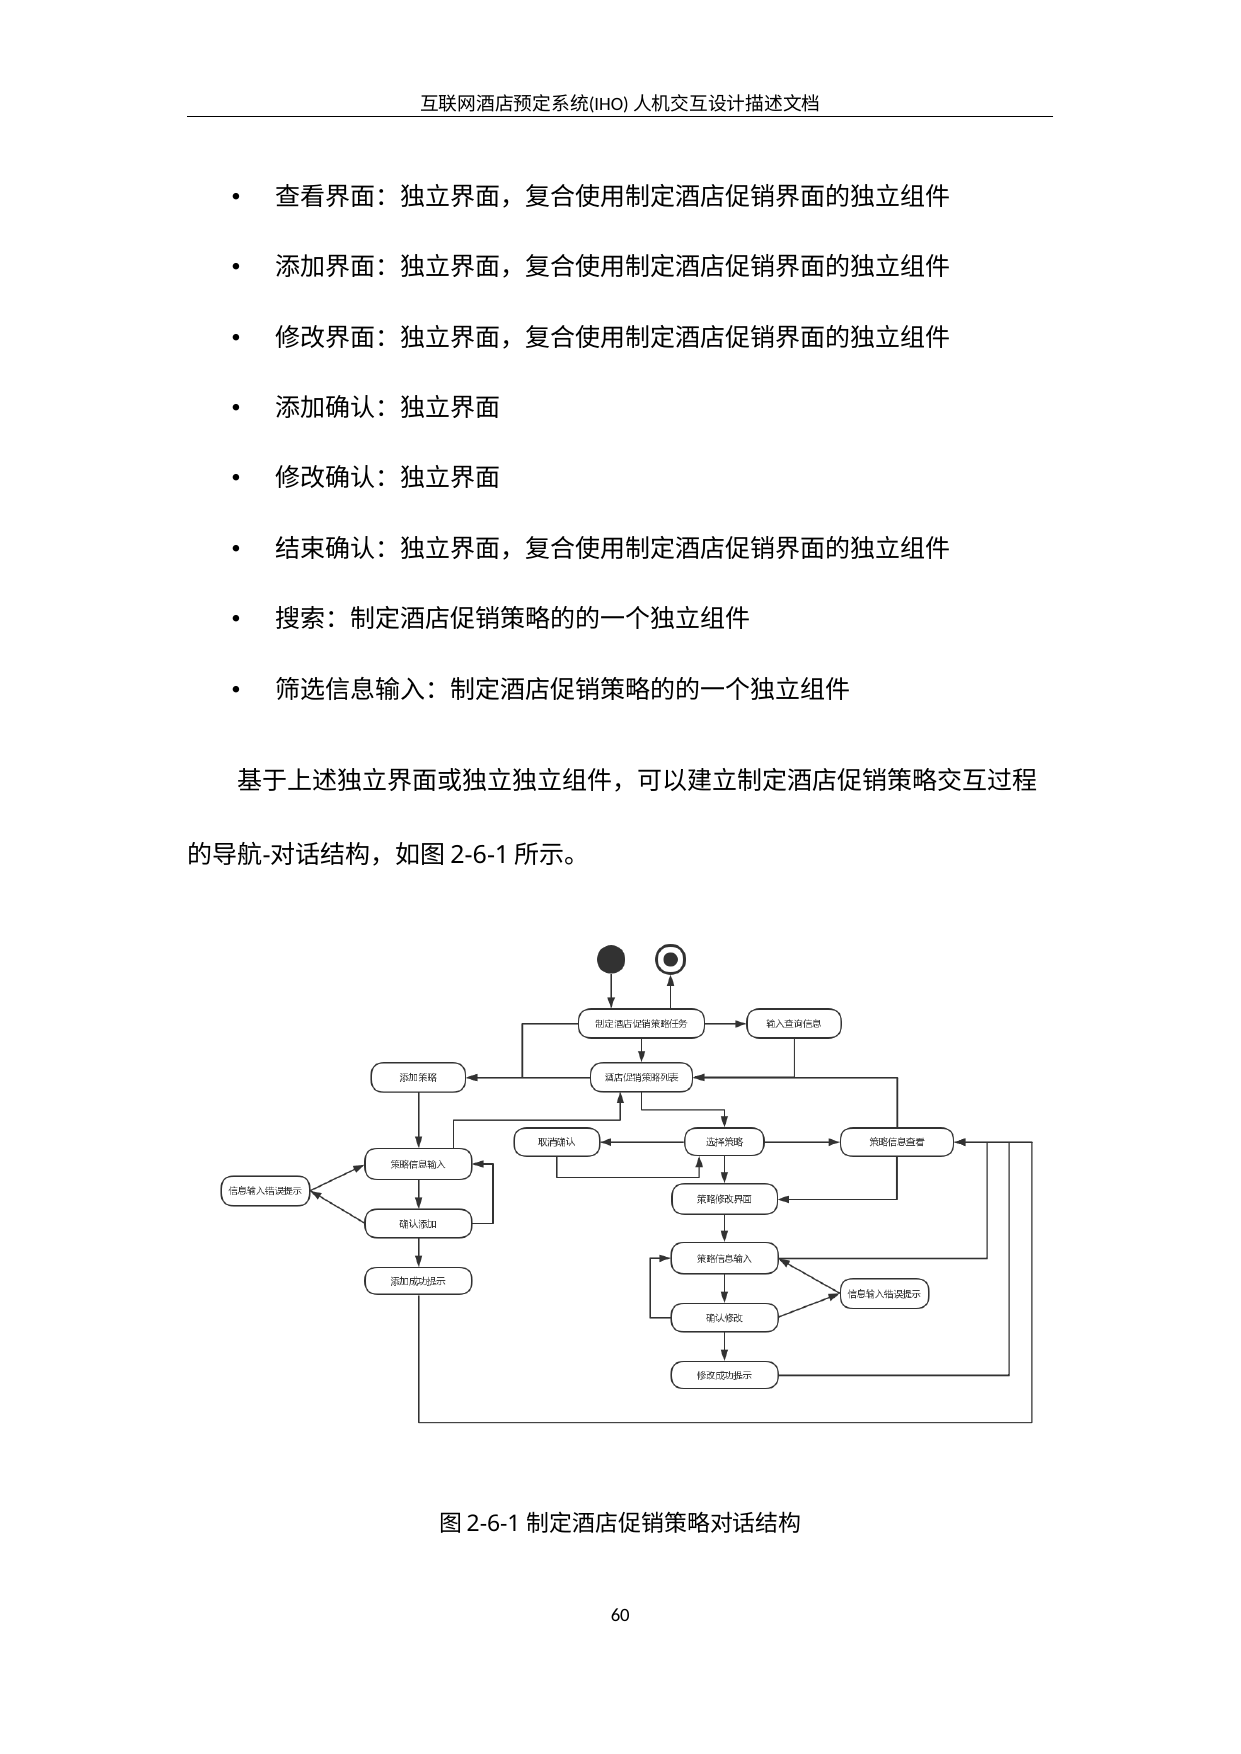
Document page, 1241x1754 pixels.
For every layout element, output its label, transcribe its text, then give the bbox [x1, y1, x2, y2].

list 筛选信息输入：制定酒店促销策略的的一个独立组件 [187, 655, 1053, 720]
list 添加确认：独立界面 [187, 373, 1053, 438]
picture [187, 911, 1053, 1444]
text 基于上述独立界面或独立独立组件，可以建立制定酒店促销策略交互过程的导航-对话结构，如图2-6-1所示。 [187, 746, 1053, 886]
list 修改确认：独立界面 [187, 443, 1053, 508]
list 结束确认：独立界面，复合使用制定酒店促销界面的独立组件 [187, 514, 1053, 579]
list 搜索：制定酒店促销策略的的一个独立组件 [187, 584, 1053, 649]
list 修改界面：独立界面，复合使用制定酒店促销界面的独立组件 [187, 303, 1053, 368]
list 添加界面：独立界面，复合使用制定酒店促销界面的独立组件 [187, 232, 1053, 297]
list 查看界面：独立界面，复合使用制定酒店促销界面的独立组件 [187, 162, 1053, 227]
text 图2-6-1 制定酒店促销策略对话结构 [187, 1489, 1053, 1554]
